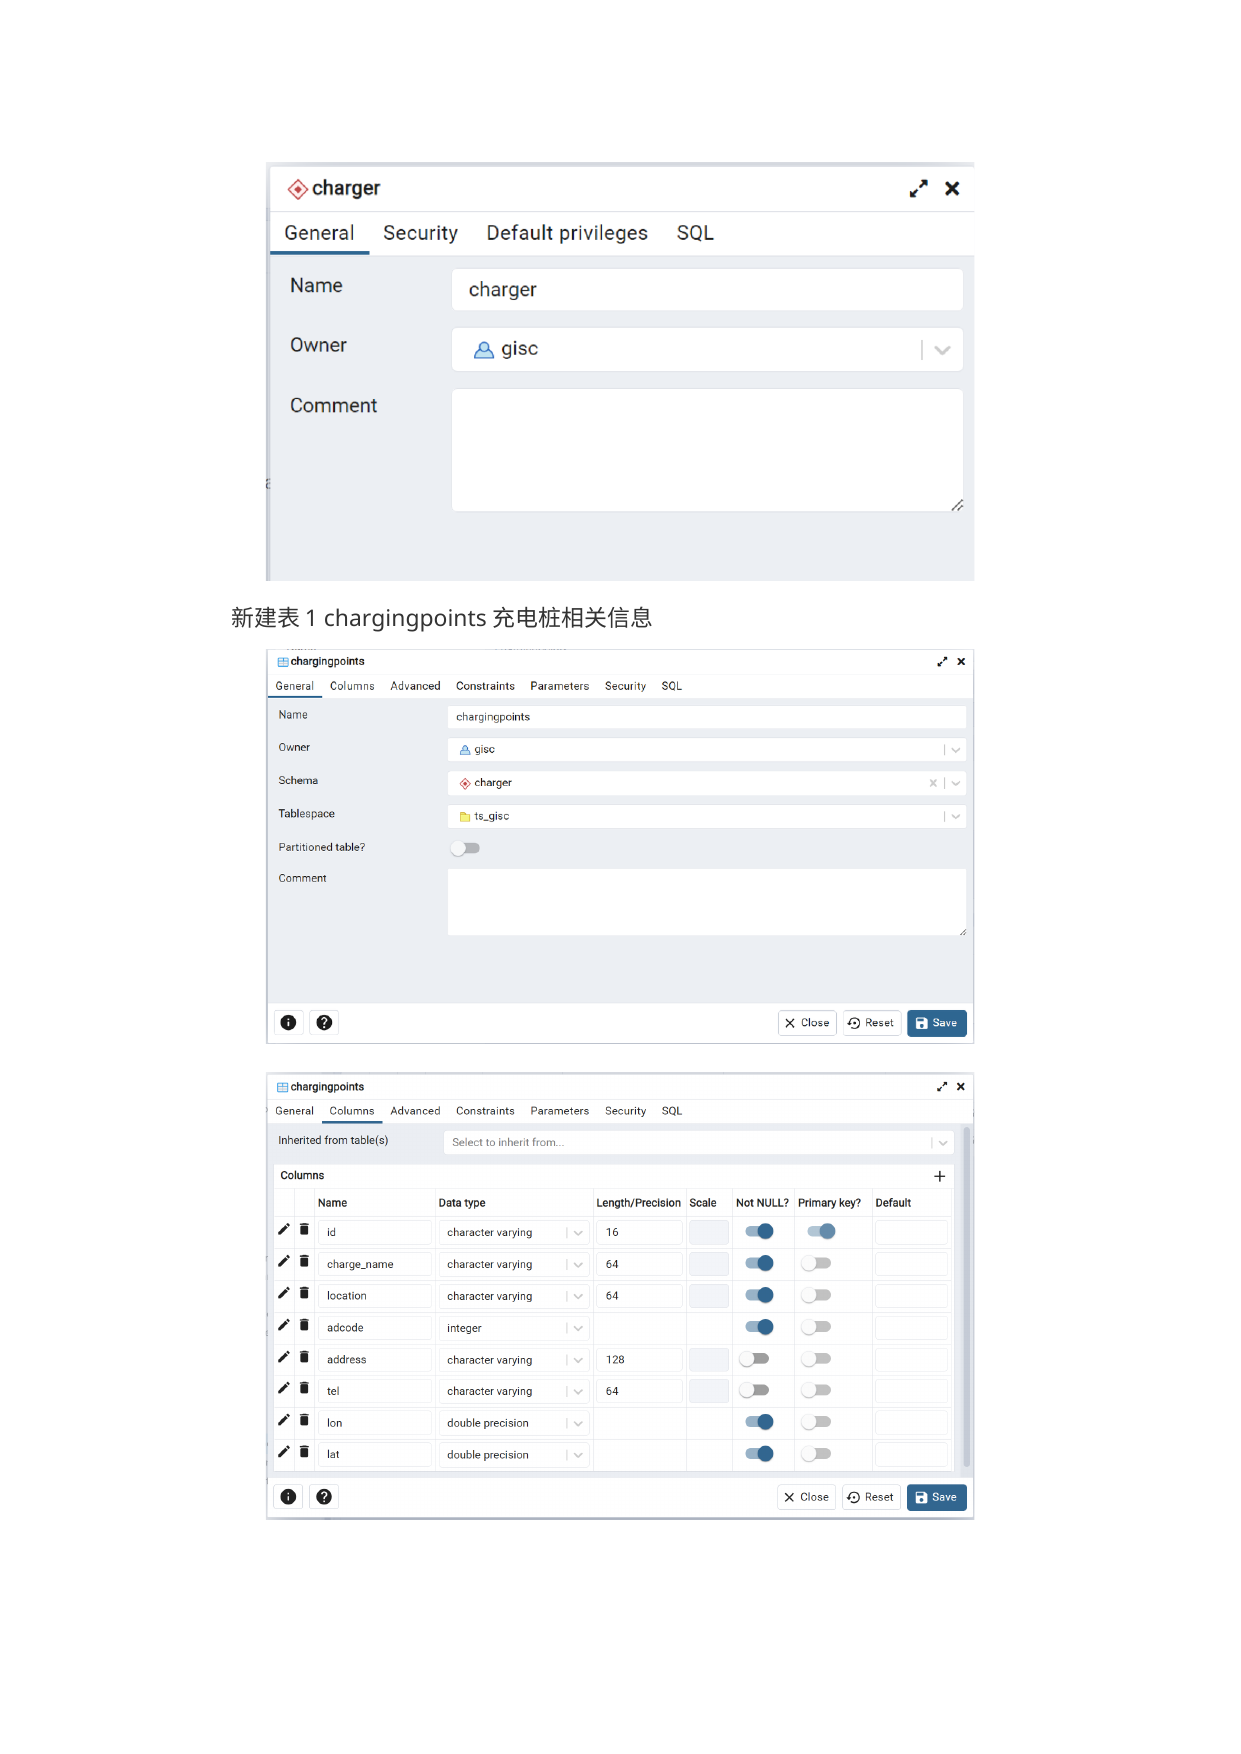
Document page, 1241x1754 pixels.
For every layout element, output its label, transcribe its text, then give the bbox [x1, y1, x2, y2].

picture [265, 162, 975, 581]
picture [265, 1072, 975, 1520]
picture [265, 649, 975, 1044]
text 新建表1 chargingpoints 充电桩相关信息 [187, 584, 1053, 649]
